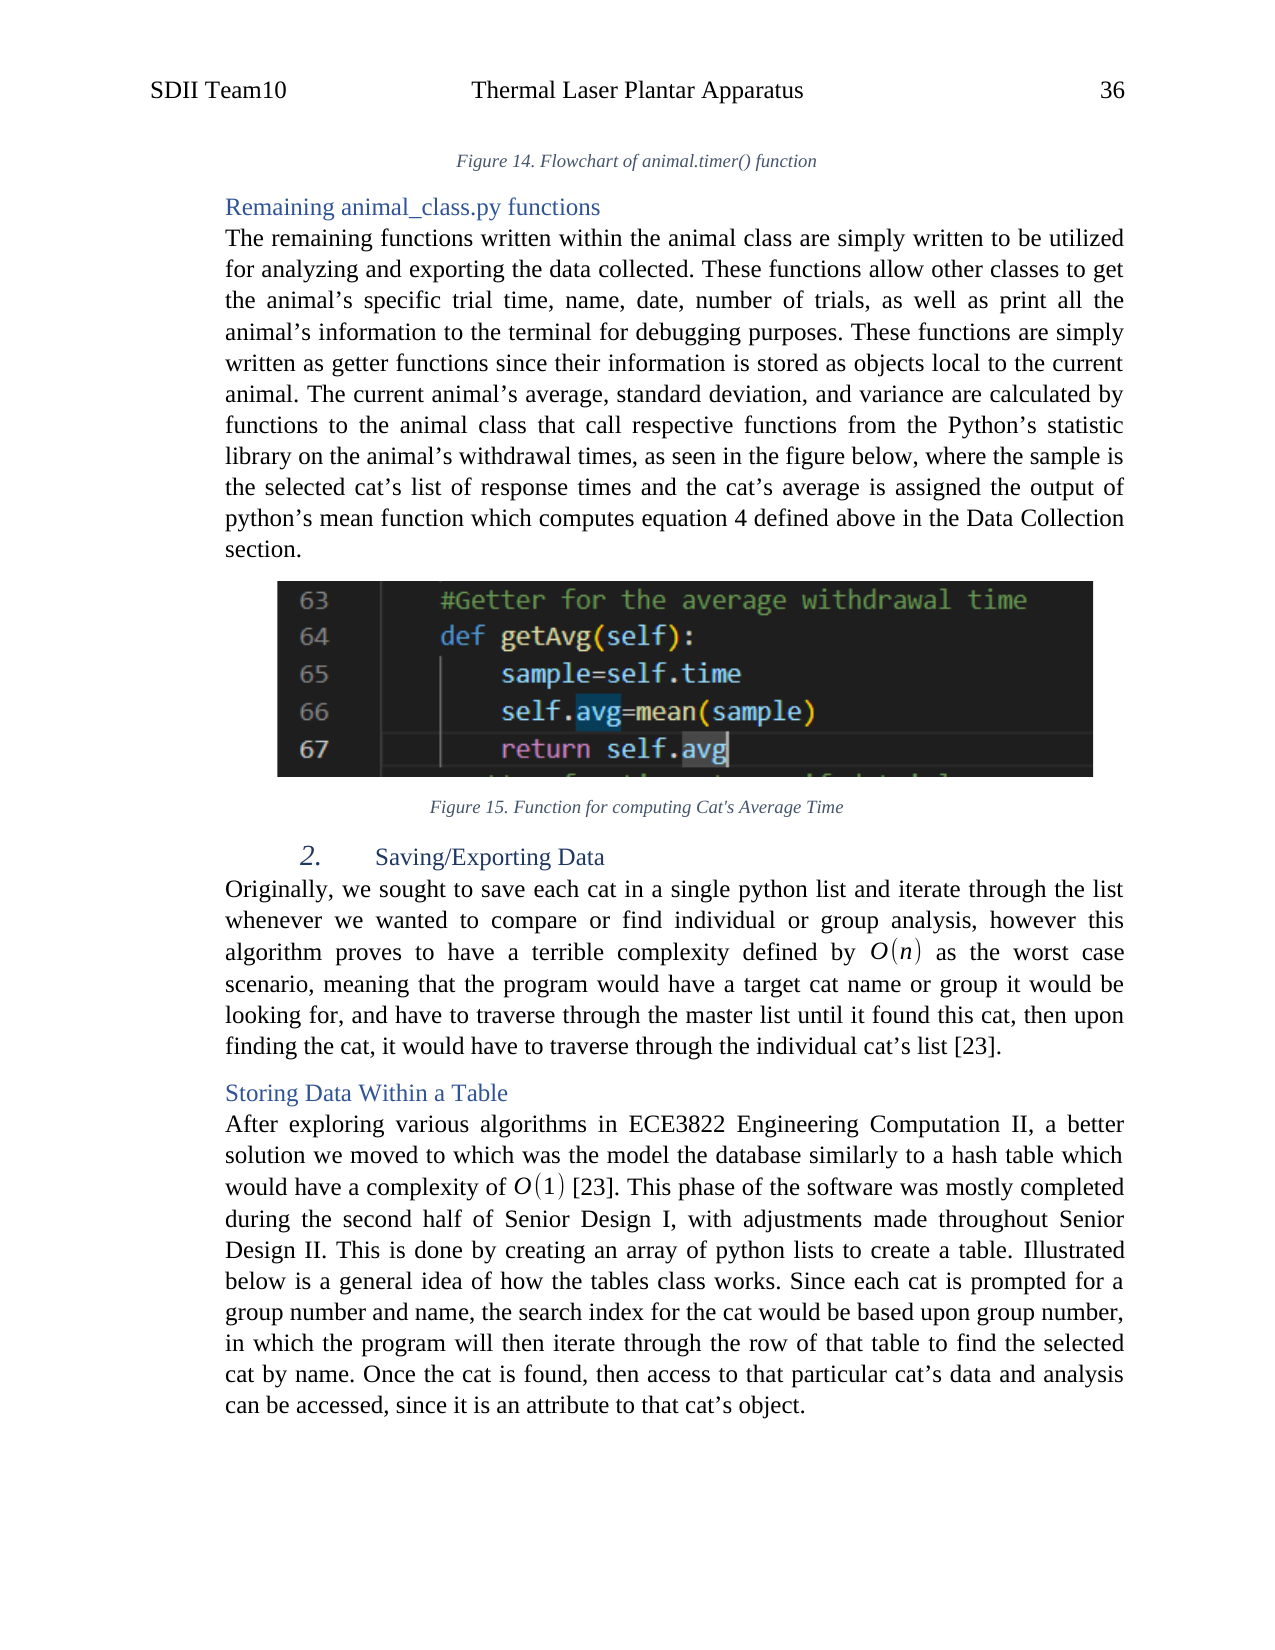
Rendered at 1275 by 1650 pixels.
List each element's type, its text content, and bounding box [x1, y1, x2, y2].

subtitle Remaining animal_class.py functions [150, 192, 1125, 221]
subtitle Storing Data Within a Table [150, 1078, 1125, 1107]
subtitle Saving/Exporting Data [300, 838, 1125, 872]
picture [277, 581, 1094, 777]
text Figure 14. Flowchart of animal.timer() function [150, 150, 1125, 172]
text The remaining functions written within the animal class are simply written to be utilized for analyzing and exporting the data collected. These functions allow other classes to get the animal’s specific trial time, name, date, number of trials, as well as print all the animal’s information to the terminal for debugging purposes. These functions are simply written as getter functions since their information is stored as objects local to the current animal. The current animal’s average, standard deviation, and variance are calculated by functions to the animal class that call respective functions from the Python’s statistic library on the animal’s withdrawal times, as seen in the figure below, where the sample is the selected cat’s list of response times and the cat’s average is assigned the output of python’s mean function which computes equation 4 defined above in the Data Collection section. [225, 223, 1125, 563]
text After exploring various algorithms in ECE3822 Engineering Computation II, a better solution we moved to which was the model the database similarly to a hash table which would have a complexity of . This phase of the software was mostly completed during the second half of Senior Design I, with adjustments made throughout Senior Design II. This is done by creating an array of python lists to create a table. Illustrated below is a general idea of how the tables class works. Since each cat is prompted for a group number and name, the search index for the cat would be based upon group number, in which the program will then iterate through the row of that table to find the selected cat by name. Once the cat is found, then access to that particular cat’s data and analysis can be accessed, since it is an attribute to that cat’s object. [225, 1109, 1125, 1419]
text Originally, we sought to save each cat in a single python list and iterate through the list whenever we wanted to compare or find individual or group analysis, however this algorithm proves to have a terrible complexity defined by as the worst case scenario, meaning that the program would have a target cat name or group it would be looking for, and have to traverse through the master list until it found this cat, then upon finding the cat, it would have to traverse through the individual cat’s list . [225, 874, 1125, 1059]
text Figure 15. Function for computing Cat's Average Time [150, 796, 1125, 817]
